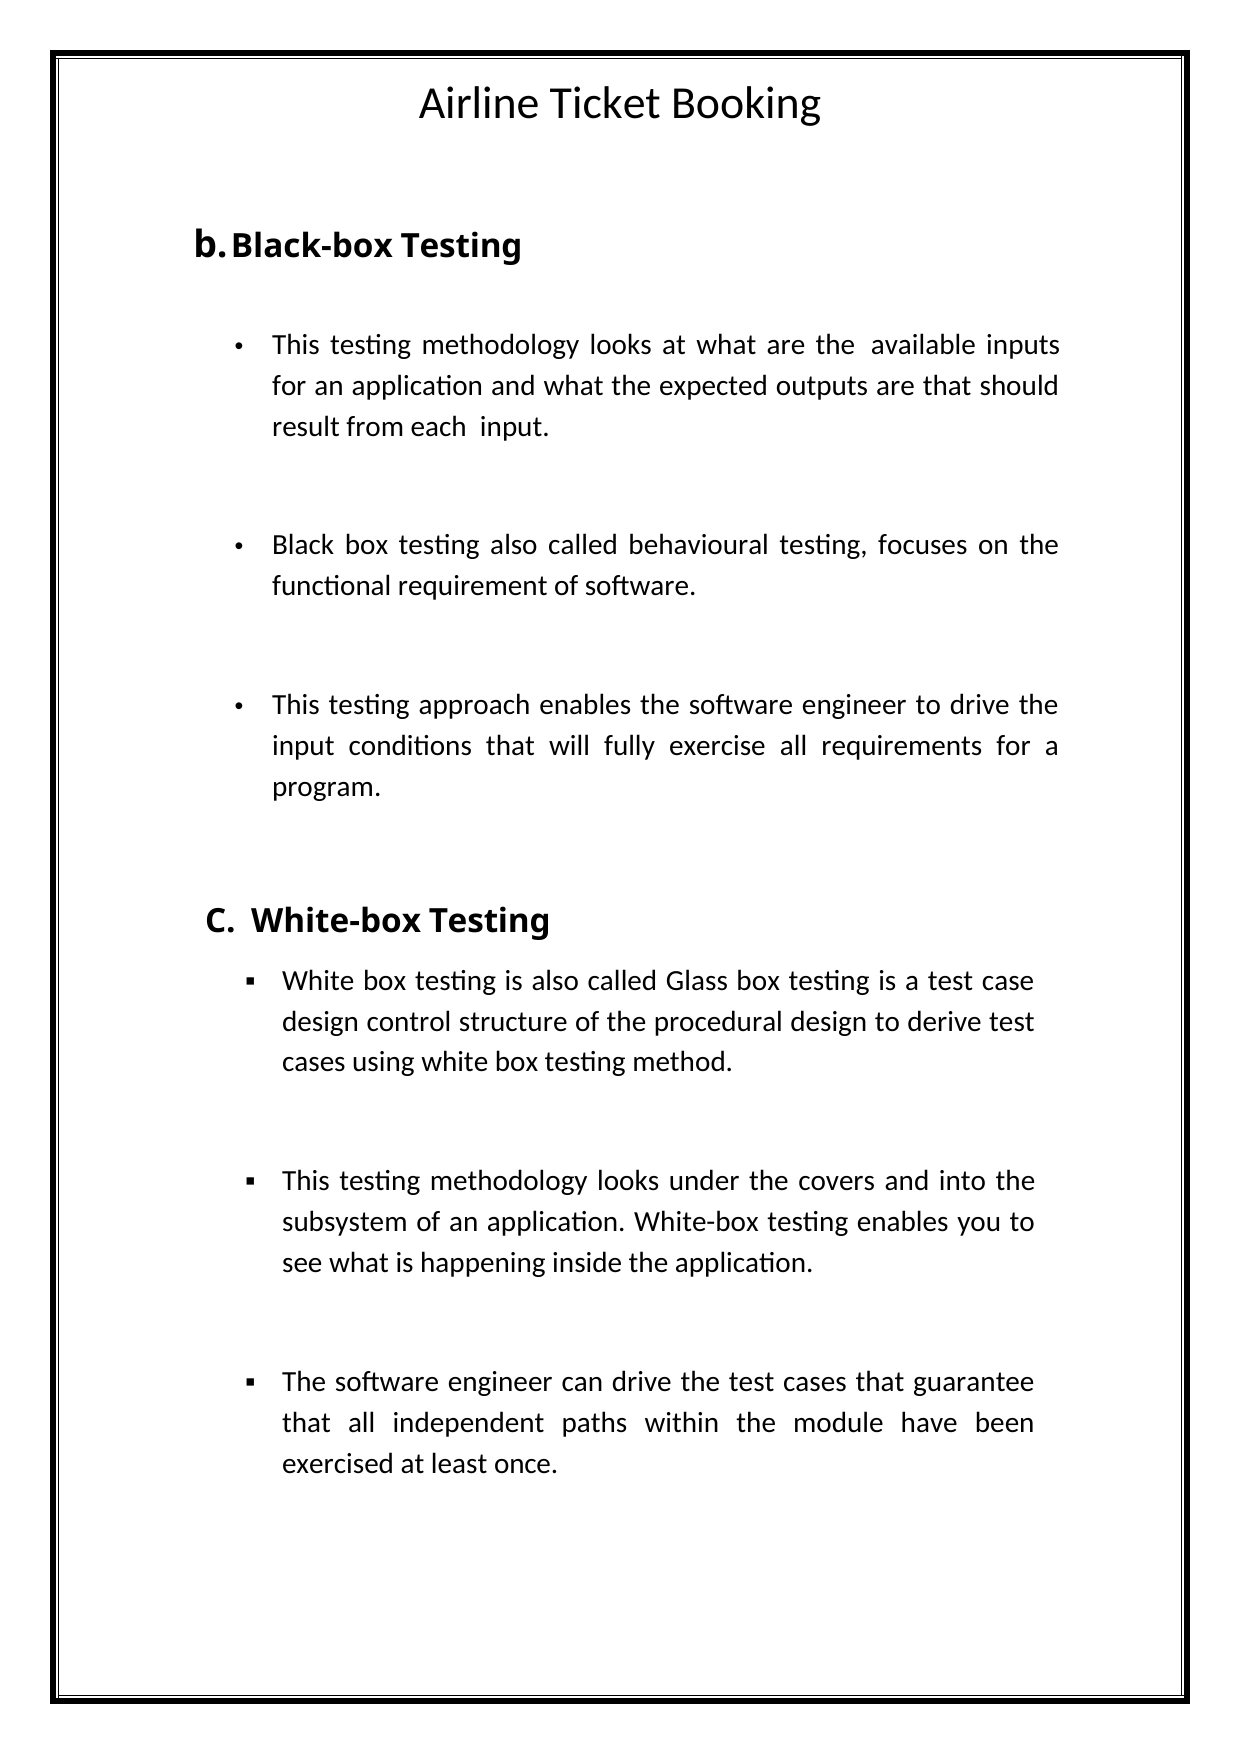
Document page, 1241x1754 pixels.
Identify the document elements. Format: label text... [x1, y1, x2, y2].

list This testing approach enables the software engineer to drive the input conditions that will fully exercise all requirements for a program. [234, 686, 1060, 803]
list White box testing is also called Glass box testing is a test case design control structure of the procedural design to derive test cases using white box testing method. [244, 962, 1036, 1079]
text C. White-box Testing [75, 897, 1165, 942]
list Black box testing also called behavioural testing, focuses on the functional requirement of software. [234, 526, 1060, 603]
list The software engineer can drive the test cases that guarantee that all independent paths within the module have been exercised at least once. [244, 1363, 1036, 1480]
list This testing methodology looks at what are the available inputs for an application and what the expected outputs are that should result from each input. [234, 326, 1060, 443]
list Black-box Testing [193, 217, 1165, 268]
list This testing methodology looks under the covers and into the subsystem of an application. White-box testing enables you to see what is happening inside the application. [244, 1162, 1036, 1279]
